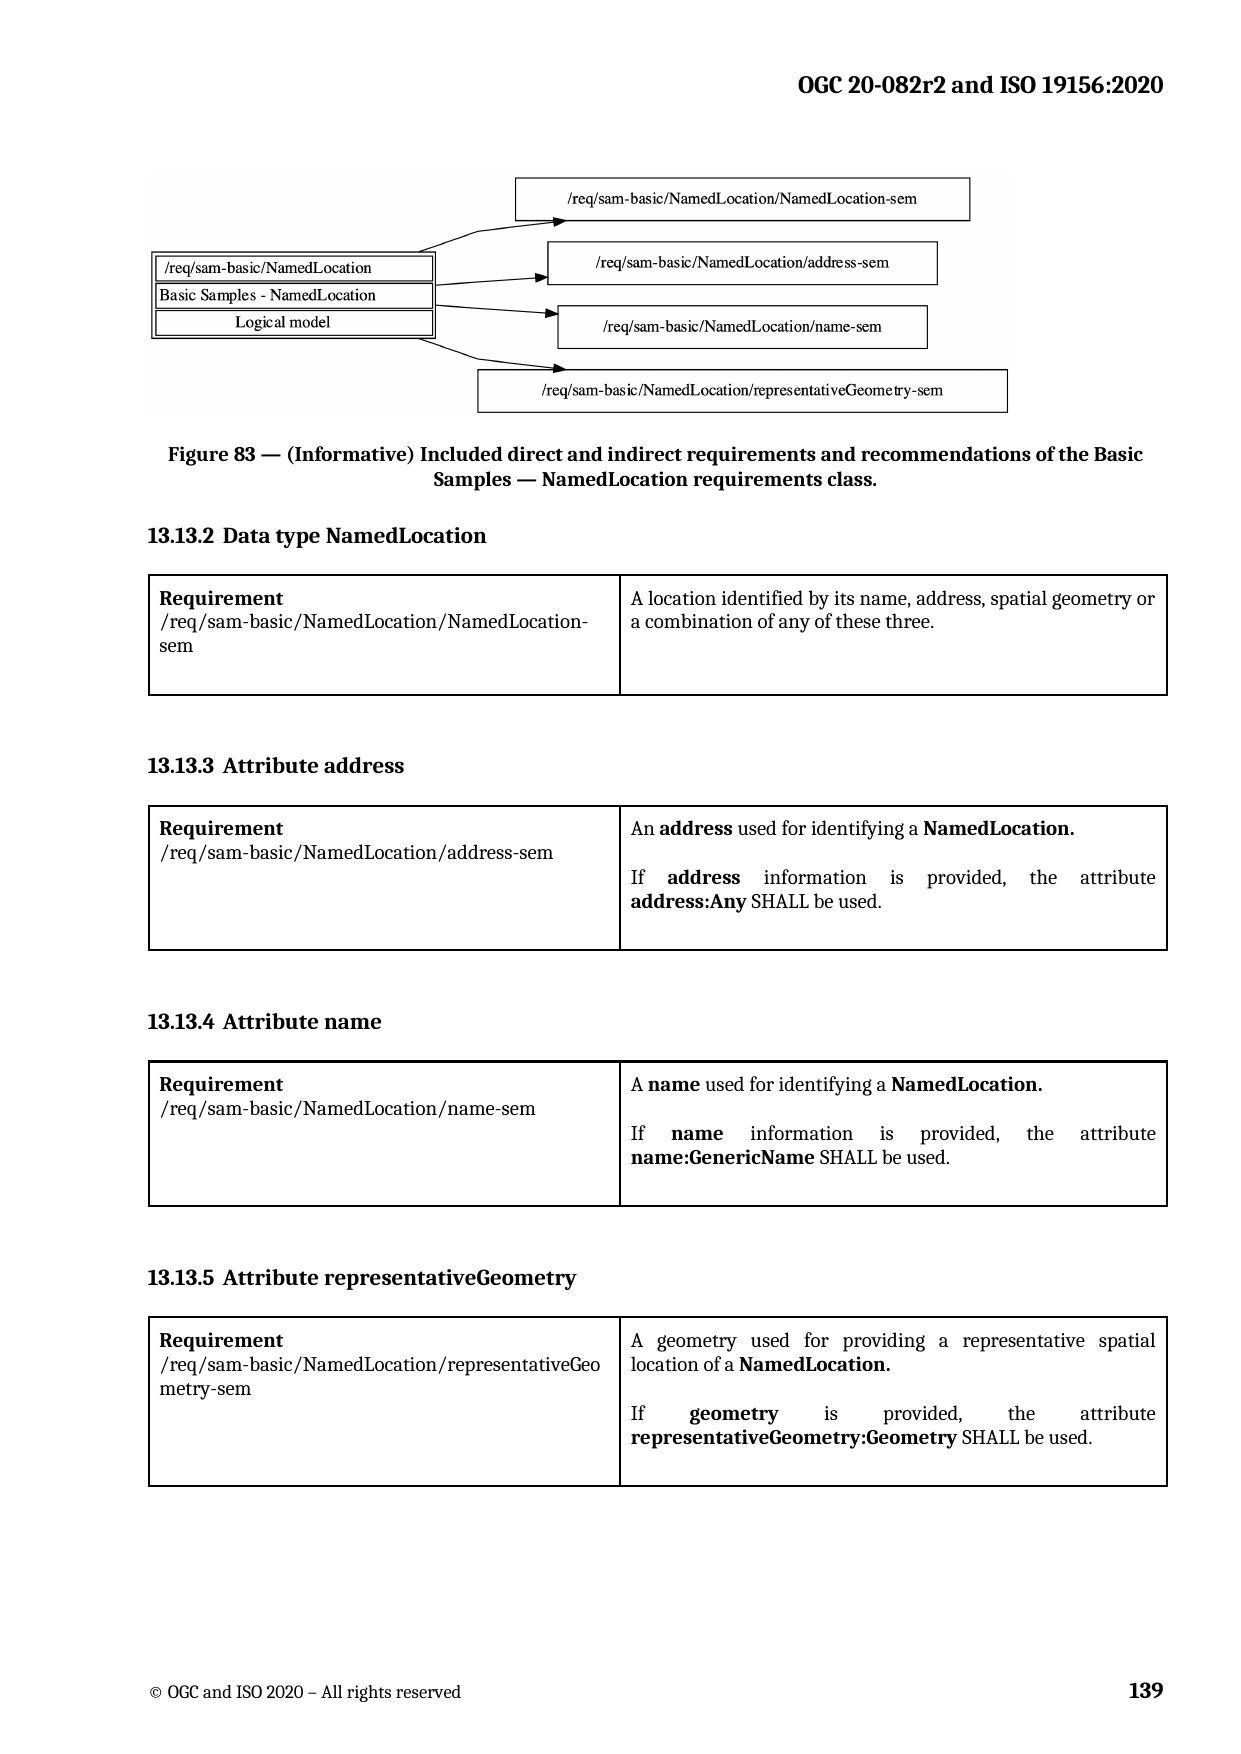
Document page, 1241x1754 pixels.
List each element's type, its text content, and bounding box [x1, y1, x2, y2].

subtitle Data type NamedLocation [148, 522, 1163, 549]
picture [147, 173, 1012, 417]
text Figure 83 — (Informative) Included direct and indirect requirements and recommendations of the Basic Samples — NamedLocation requirements class. [148, 441, 1163, 491]
subtitle Attribute address [148, 753, 1163, 779]
subtitle Attribute name [148, 1009, 1163, 1035]
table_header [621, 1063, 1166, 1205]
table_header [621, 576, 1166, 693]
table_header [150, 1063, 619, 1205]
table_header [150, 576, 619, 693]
subtitle Attribute representativeGeometry [148, 1265, 1163, 1291]
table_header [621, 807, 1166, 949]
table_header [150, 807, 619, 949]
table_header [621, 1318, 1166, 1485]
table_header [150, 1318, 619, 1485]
